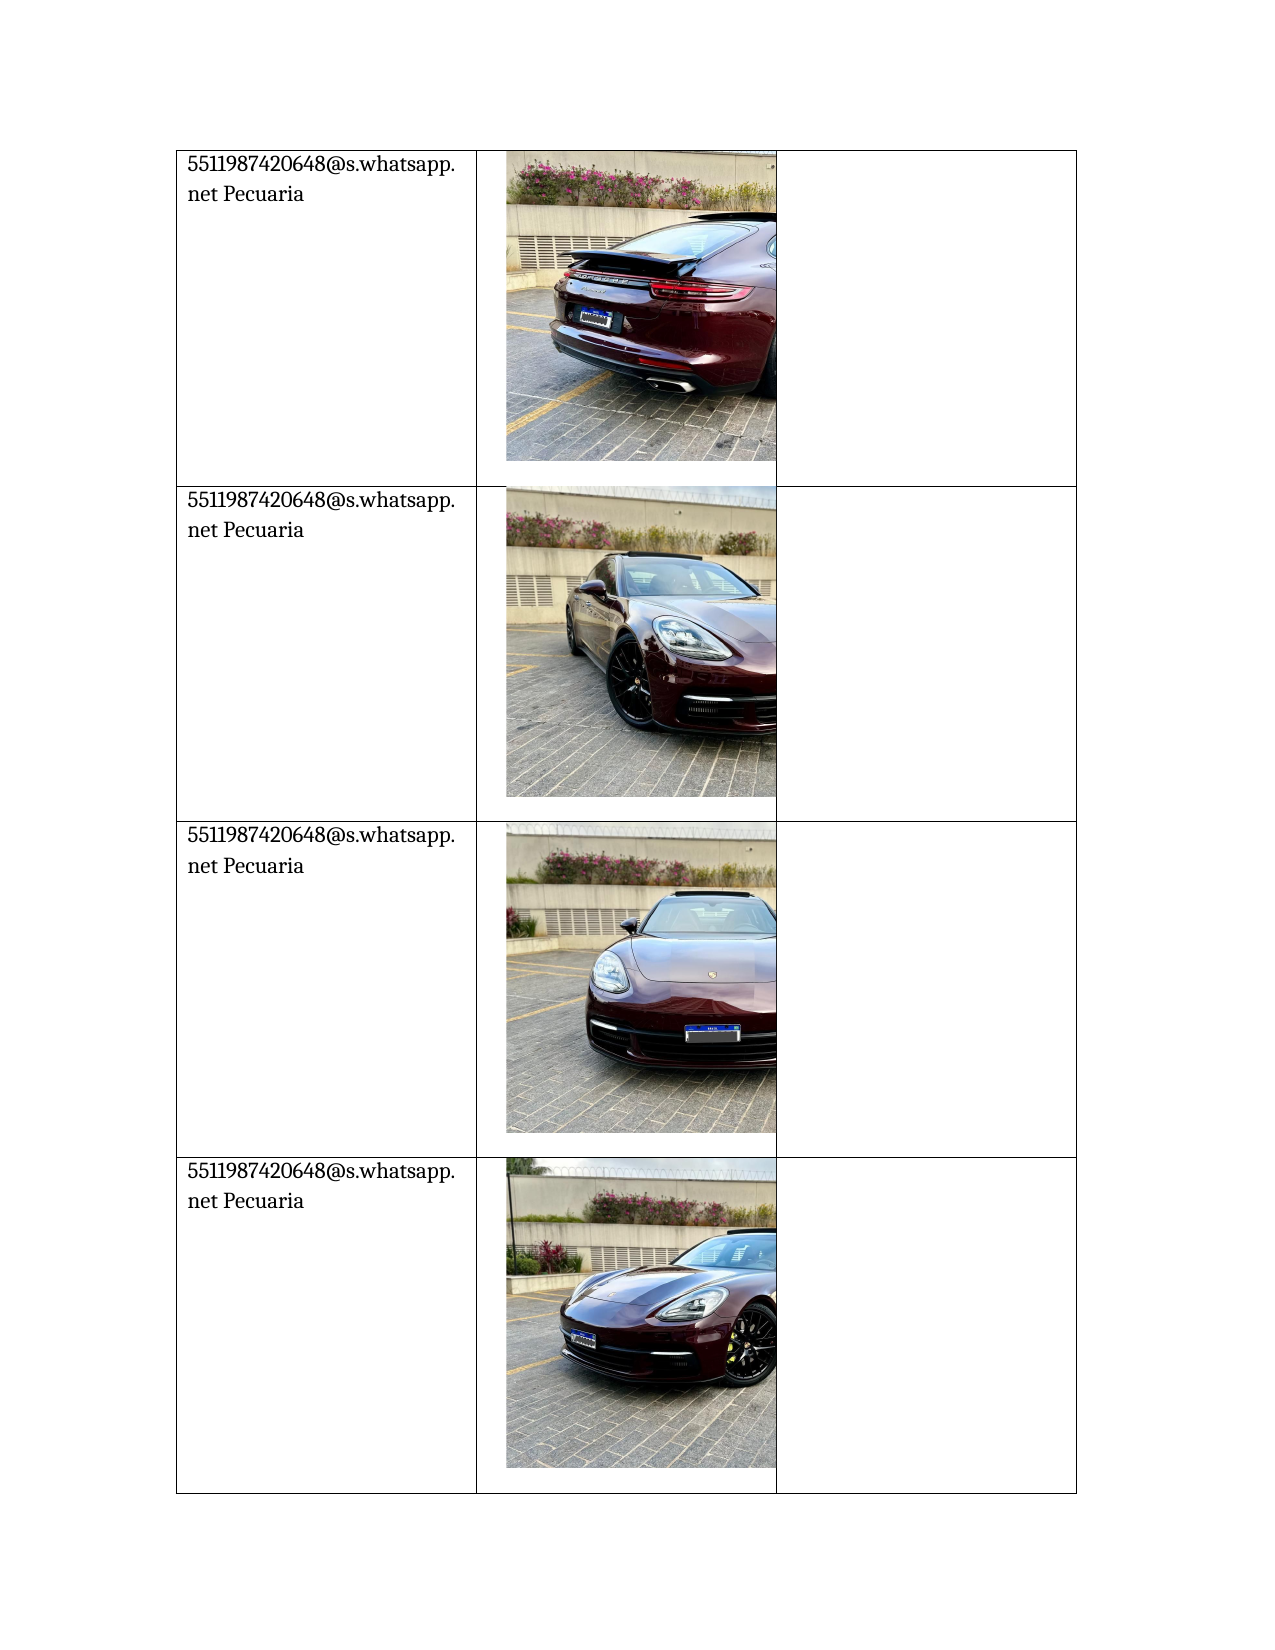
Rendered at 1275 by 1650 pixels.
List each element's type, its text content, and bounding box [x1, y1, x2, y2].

picture [506, 486, 777, 797]
table_cell [477, 1158, 776, 1493]
table_cell [477, 151, 776, 486]
picture [506, 151, 777, 461]
table_cell 5511987420648@s.whatsapp.net Pecuaria [177, 822, 476, 1157]
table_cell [177, 151, 476, 486]
table_cell [777, 1158, 1076, 1493]
table_cell 5511987420648@s.whatsapp.net Pecuaria [177, 487, 476, 821]
table_cell [777, 487, 1076, 821]
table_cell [177, 1158, 476, 1493]
table_cell [477, 822, 776, 1157]
table_cell [777, 822, 1076, 1157]
picture [506, 822, 777, 1133]
table_cell [477, 487, 776, 821]
picture [506, 1158, 777, 1468]
table_cell [777, 151, 1076, 486]
